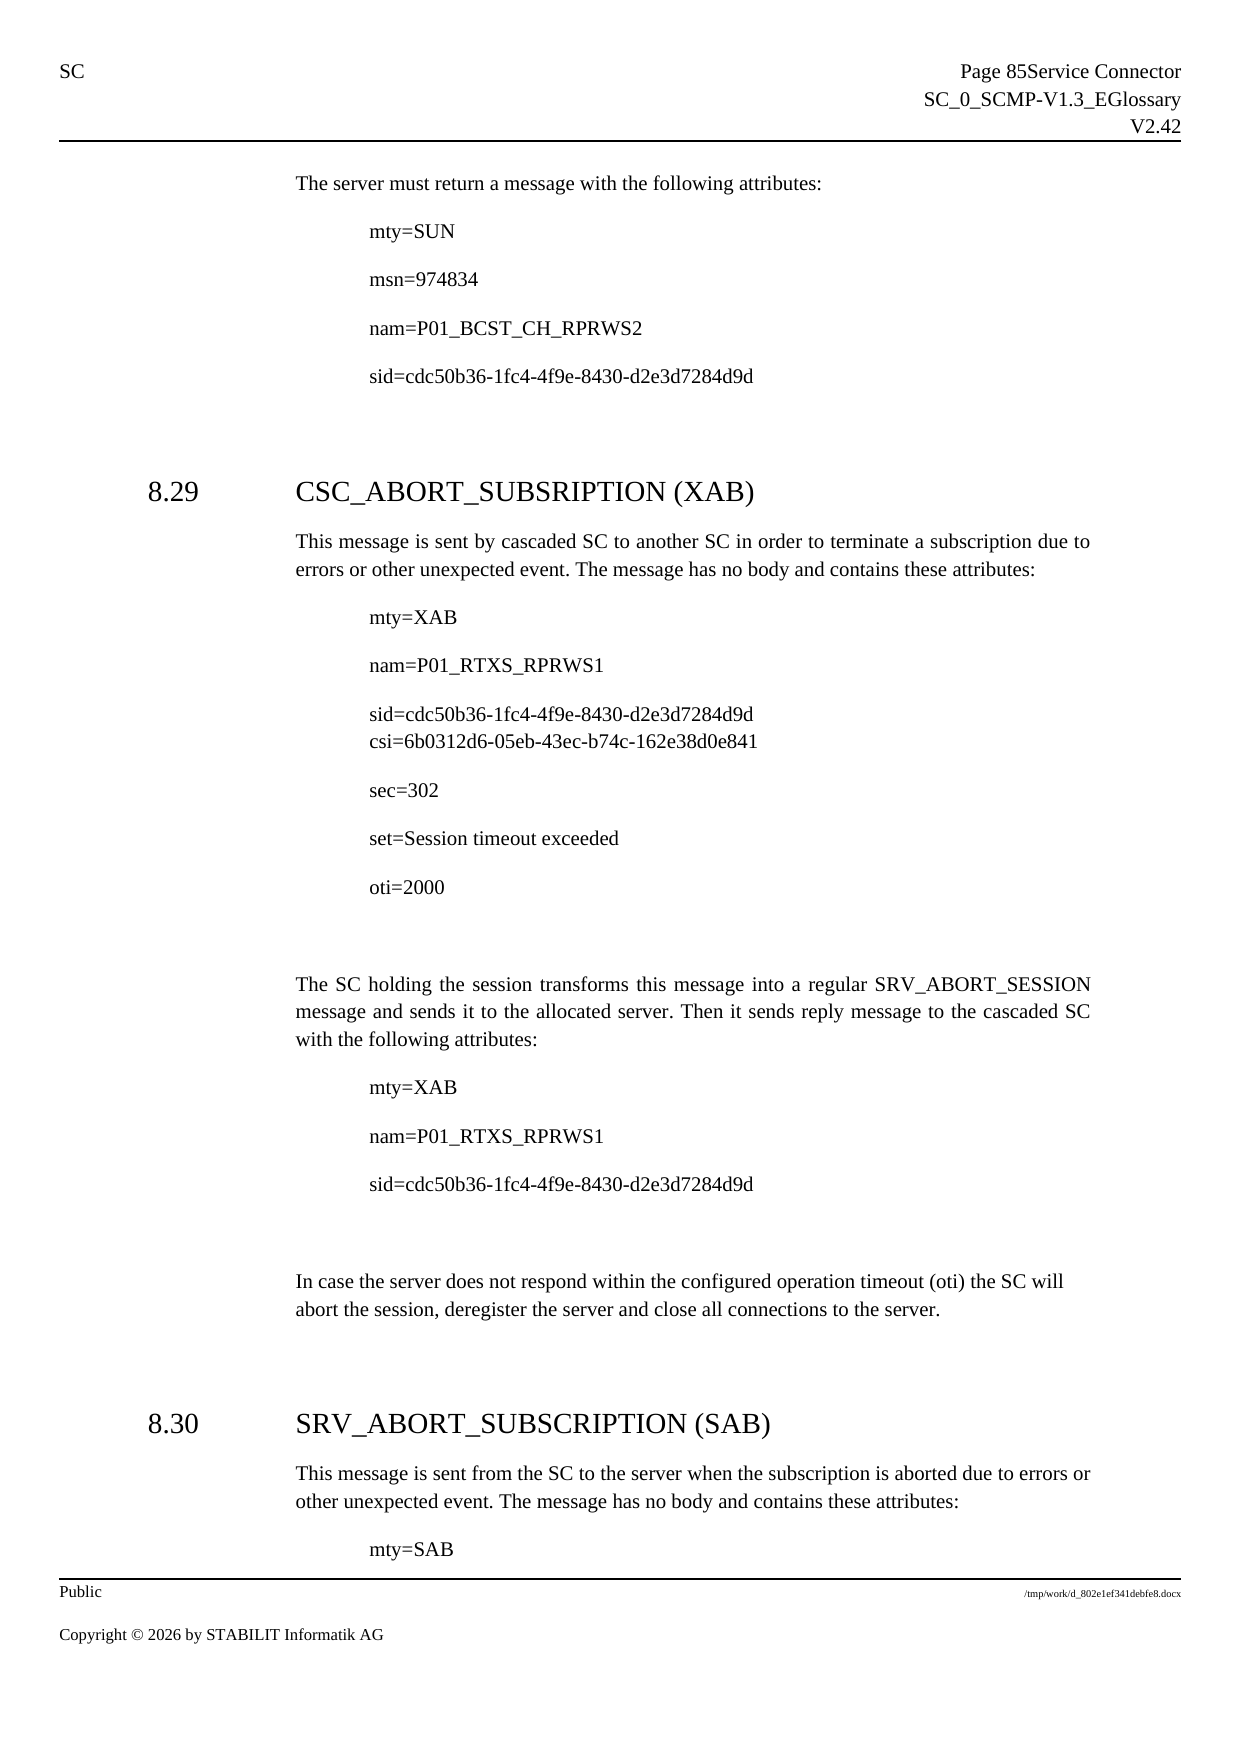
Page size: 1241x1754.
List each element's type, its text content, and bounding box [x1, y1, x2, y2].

text oti=2000 [369, 875, 1092, 899]
text set=Session timeout exceeded [369, 826, 1092, 850]
text sid=cdc50b36-1fc4-4f9e-8430-d2e3d7284d9d [369, 1172, 1092, 1196]
text This message is sent from the SC to the server when the subscription is aborted due to errors or other unexpected event. The message has no body and contains these attributes: [295, 1461, 1092, 1513]
text msn=974834 [369, 267, 1092, 291]
text sec=302 [369, 778, 1092, 802]
text This message is sent by cascaded SC to another SC in order to terminate a subscription due to errors or other unexpected event. The message has no body and contains these attributes: [295, 529, 1092, 581]
text nam=P01_BCST_CH_RPRWS2 [369, 316, 1092, 340]
text sid=cdc50b36-1fc4-4f9e-8430-d2e3d7284d9d csi=6b0312d6-05eb-43ec-b74c-162e38d0e841 [369, 702, 1092, 753]
text mty=SAB [369, 1537, 1092, 1561]
text The SC holding the session transforms this message into a regular SRV_ABORT_SESSION message and sends it to the allocated server. Then it sends reply message to the cascaded SC with the following attributes: [295, 972, 1092, 1051]
text In case the server does not respond within the configured operation timeout (oti) the SC will abort the session, deregister the server and close all connections to the server. [295, 1269, 1092, 1321]
subtitle CSC_ABORT_SUBSRIPTION (XAB) [148, 474, 1092, 507]
text The server must return a message with the following attributes: [295, 171, 1092, 194]
text nam=P01_RTXS_RPRWS1 [369, 1124, 1092, 1148]
text nam=P01_RTXS_RPRWS1 [369, 653, 1092, 677]
text mty=XAB [369, 1075, 1092, 1099]
text mty=SUN [369, 219, 1092, 243]
subtitle SRV_ABORT_SUBSCRIPTION (SAB) [148, 1406, 1092, 1439]
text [369, 364, 1092, 388]
text mty=XAB [369, 605, 1092, 629]
